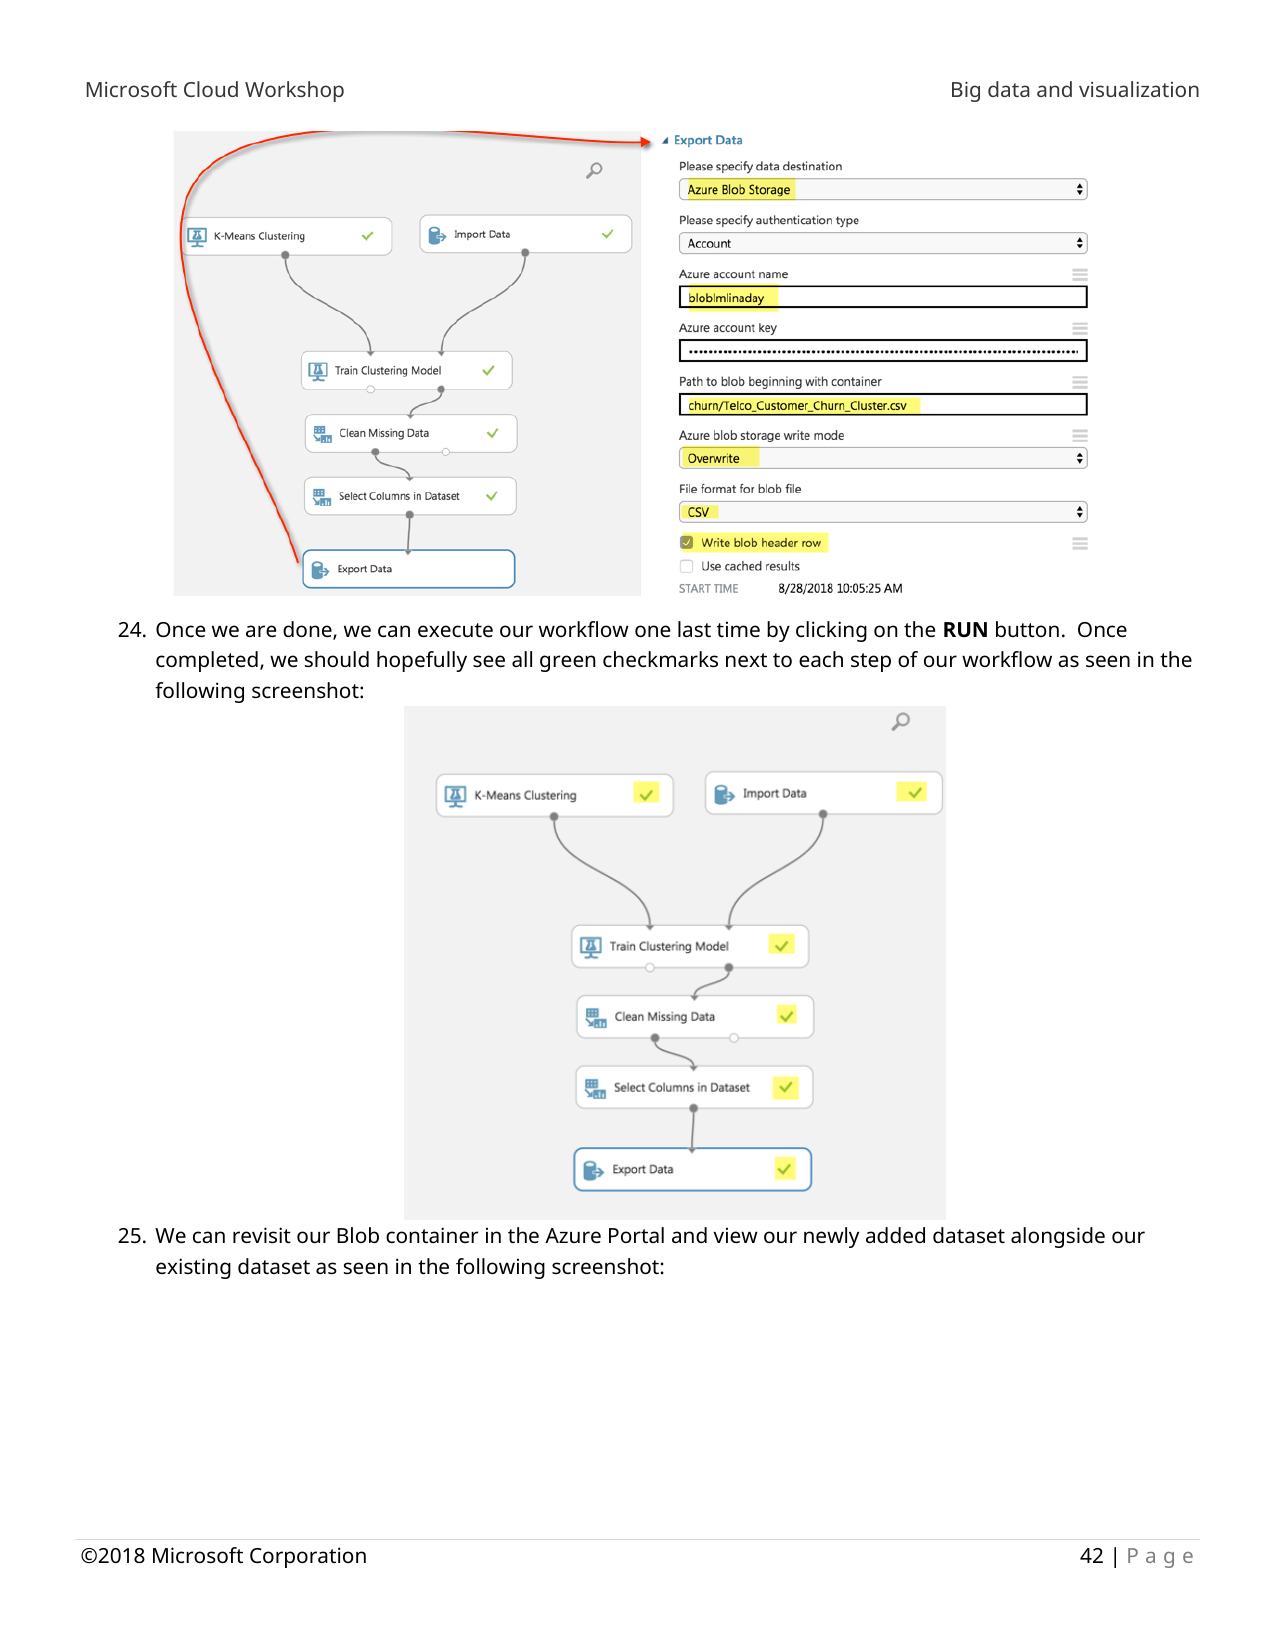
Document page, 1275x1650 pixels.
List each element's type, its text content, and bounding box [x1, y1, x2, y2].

list Once we are done, we can execute our workflow one last time by clicking on the RUN button. Once completed, we should hopefully see all green checkmarks next to each step of our workflow as seen in the following screenshot: [118, 615, 1200, 704]
picture [404, 706, 946, 1220]
picture [173, 131, 1102, 596]
list We can revisit our Blob container in the Azure Portal and view our newly added dataset alongside our existing dataset as seen in the following screenshot: [118, 1221, 1200, 1280]
